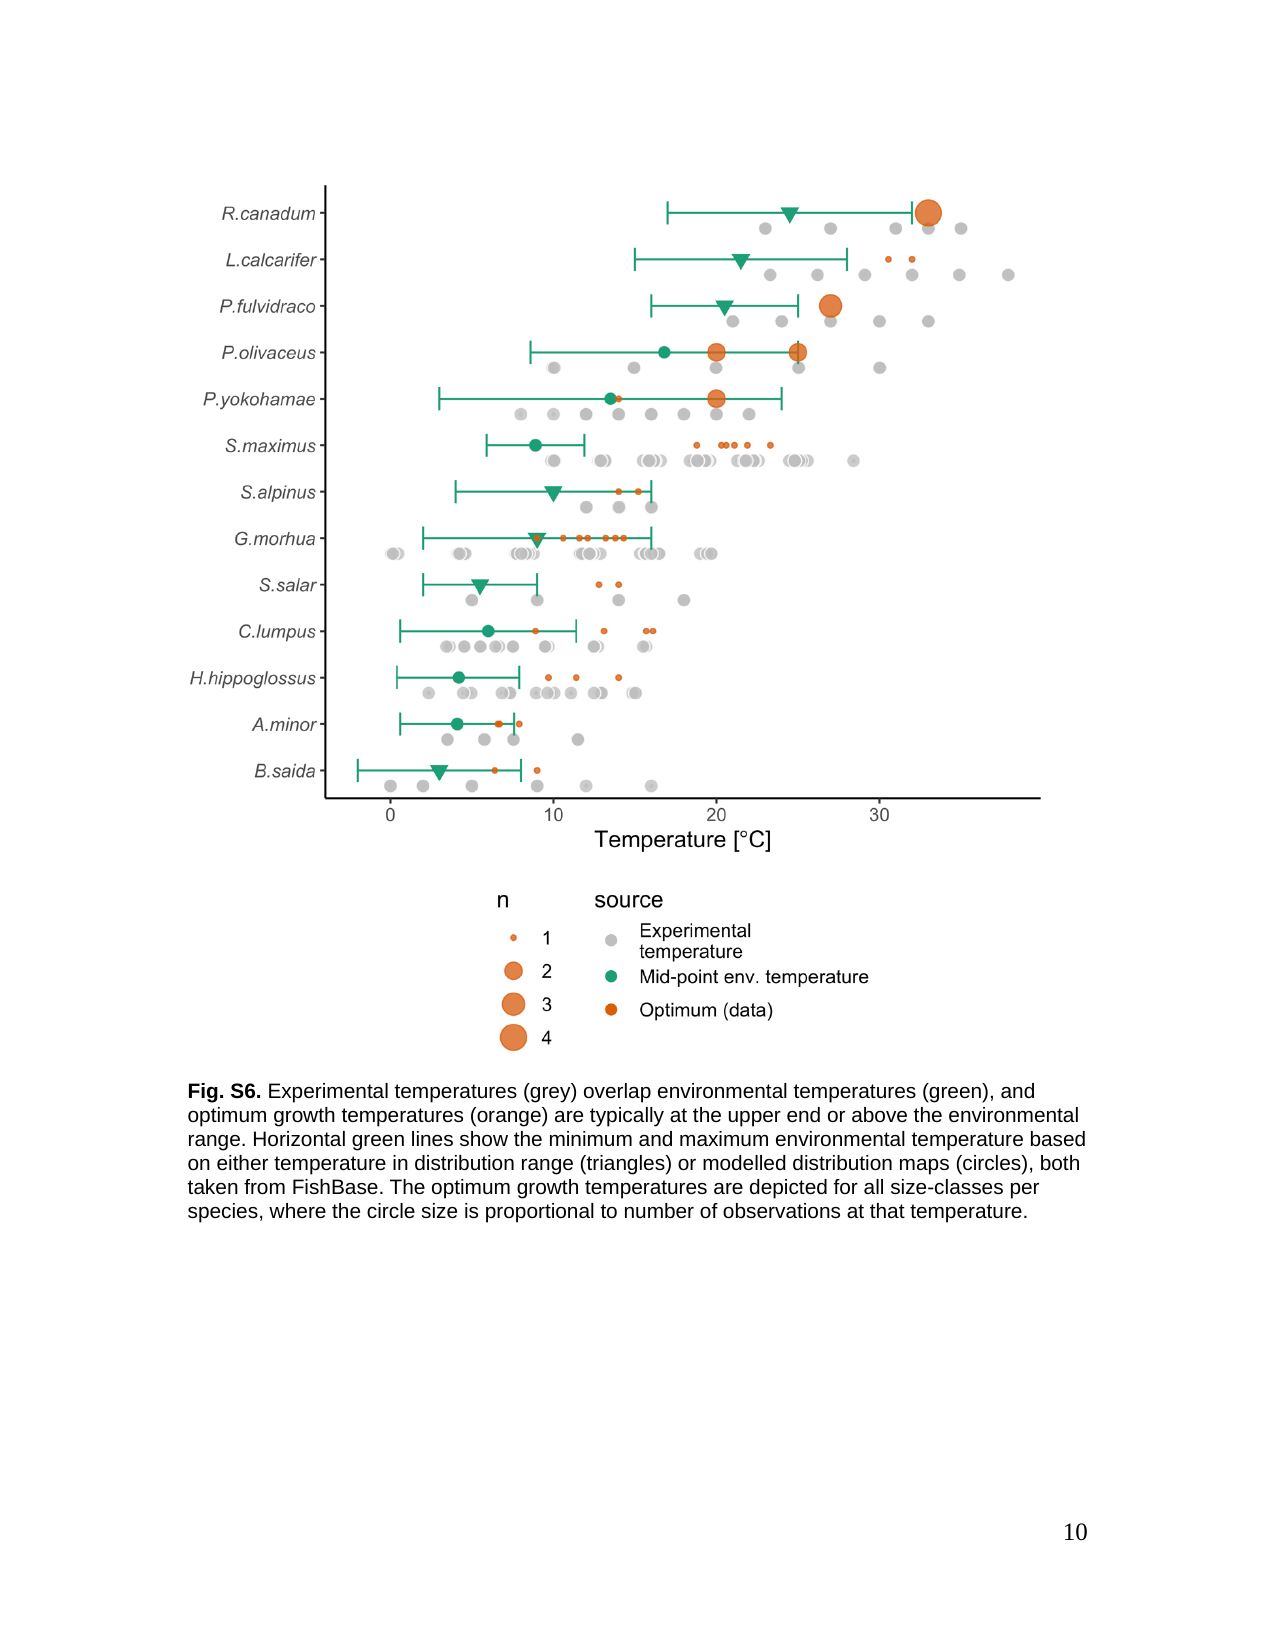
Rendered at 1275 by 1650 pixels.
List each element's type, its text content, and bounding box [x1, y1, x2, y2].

picture [187, 175, 1043, 1054]
subtitle Fig. S6. Experimental temperatures (grey) overlap environmental temperatures (green), and optimum growth temperatures (orange) are typically at the upper end or above the environmental range. Horizontal green lines show the minimum and maximum environmental temperature based on either temperature in distribution range (triangles) or modelled distribution maps (circles), both taken from FishBase. The optimum growth temperatures are depicted for all size-classes per species, where the circle size is proportional to number of observations at that temperature. [187, 1079, 1087, 1223]
